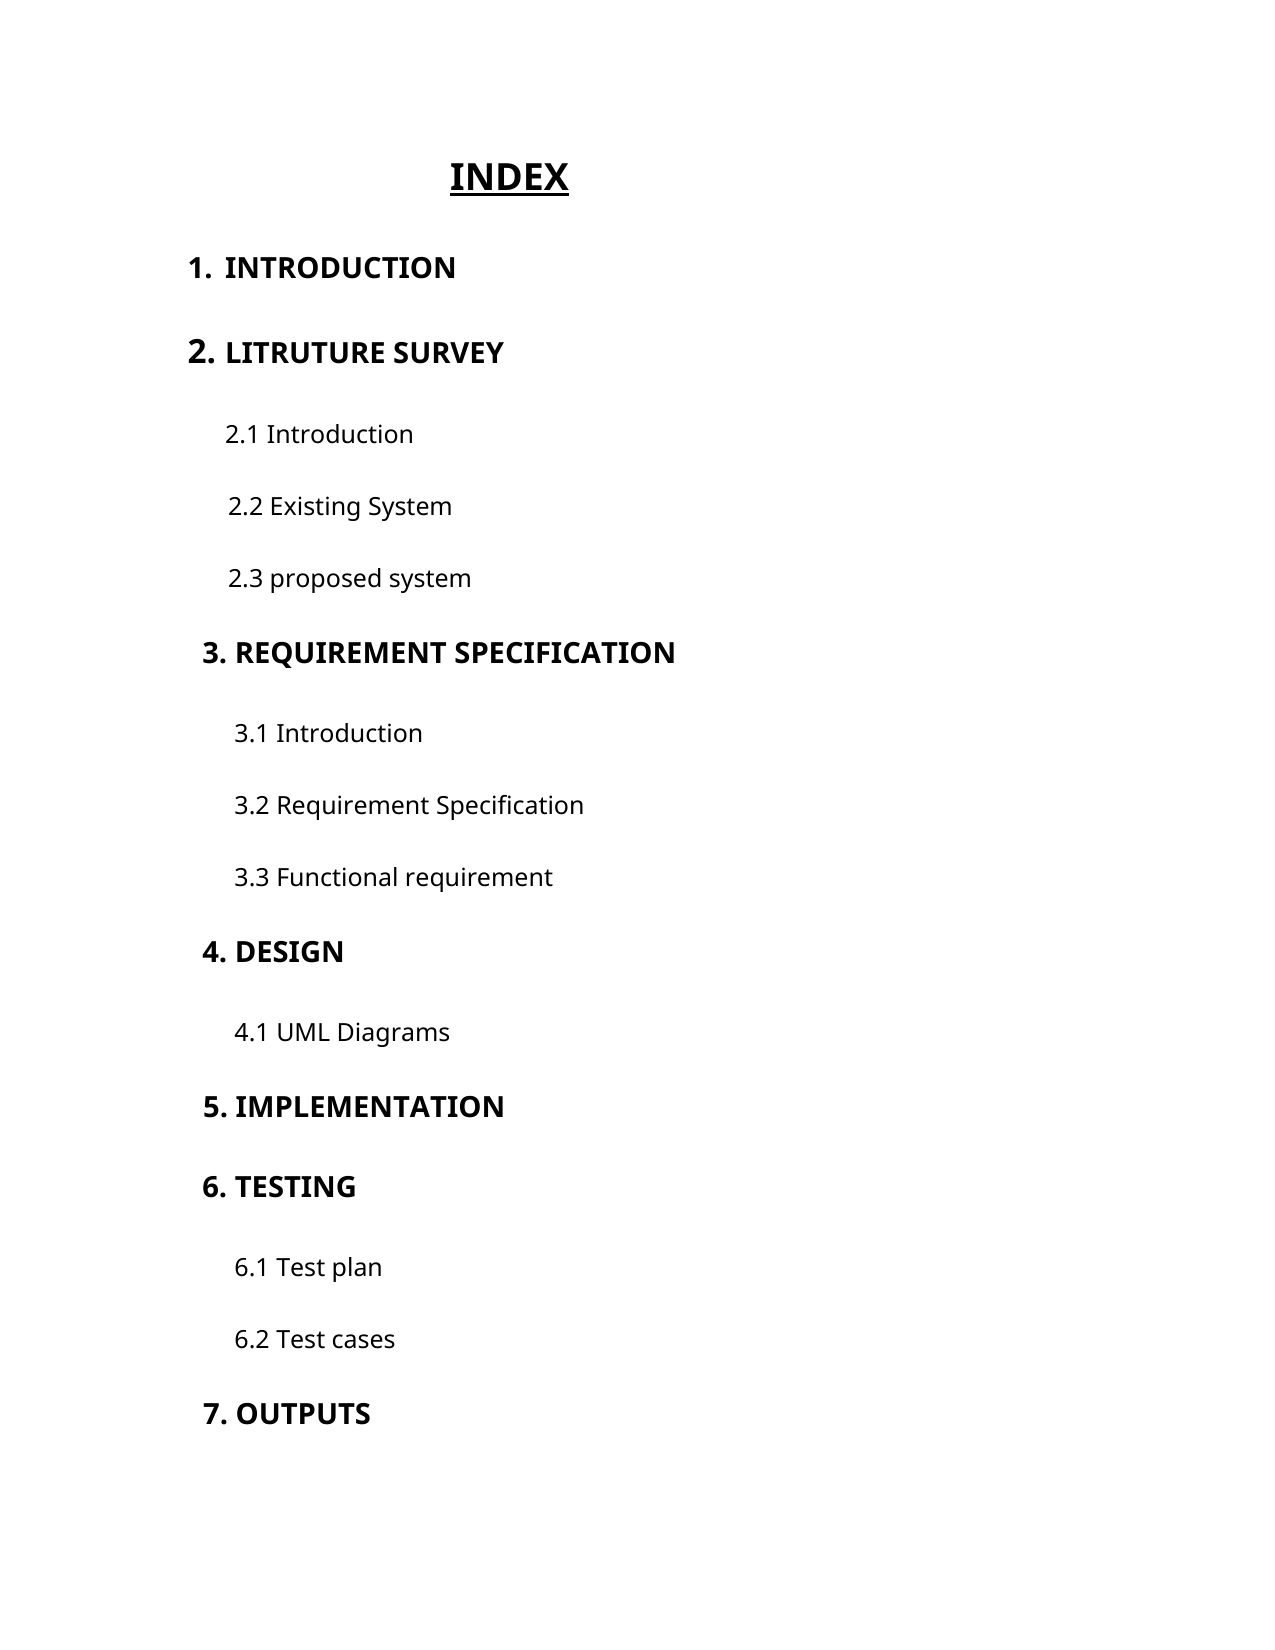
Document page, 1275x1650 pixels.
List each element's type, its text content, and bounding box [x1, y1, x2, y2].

text INDEX [150, 150, 1125, 201]
text 2.1 Introduction [187, 417, 1125, 451]
text 5. IMPLEMENTATION [150, 1086, 1125, 1126]
text 6.1 Test plan [150, 1250, 1125, 1284]
list LITRUTURE SURVEY [187, 328, 1125, 373]
text 4.1 UML Diagrams [150, 1014, 1125, 1048]
text 7. OUTPUTS [150, 1393, 1125, 1433]
text 3. REQUIREMENT SPECIFICATION [150, 632, 1125, 672]
text 2.3 proposed system [150, 560, 1125, 594]
list INTRODUCTION [187, 247, 1125, 287]
text 6.2 Test cases [150, 1322, 1125, 1356]
text 3.3 Functional requirement [150, 859, 1125, 893]
text 2.2 Existing System [150, 488, 1125, 523]
text 4. DESIGN [150, 931, 1125, 971]
text 3.1 Introduction [150, 716, 1125, 749]
text 3.2 Requirement Specification [150, 787, 1125, 821]
text 6. TESTING [150, 1167, 1125, 1206]
